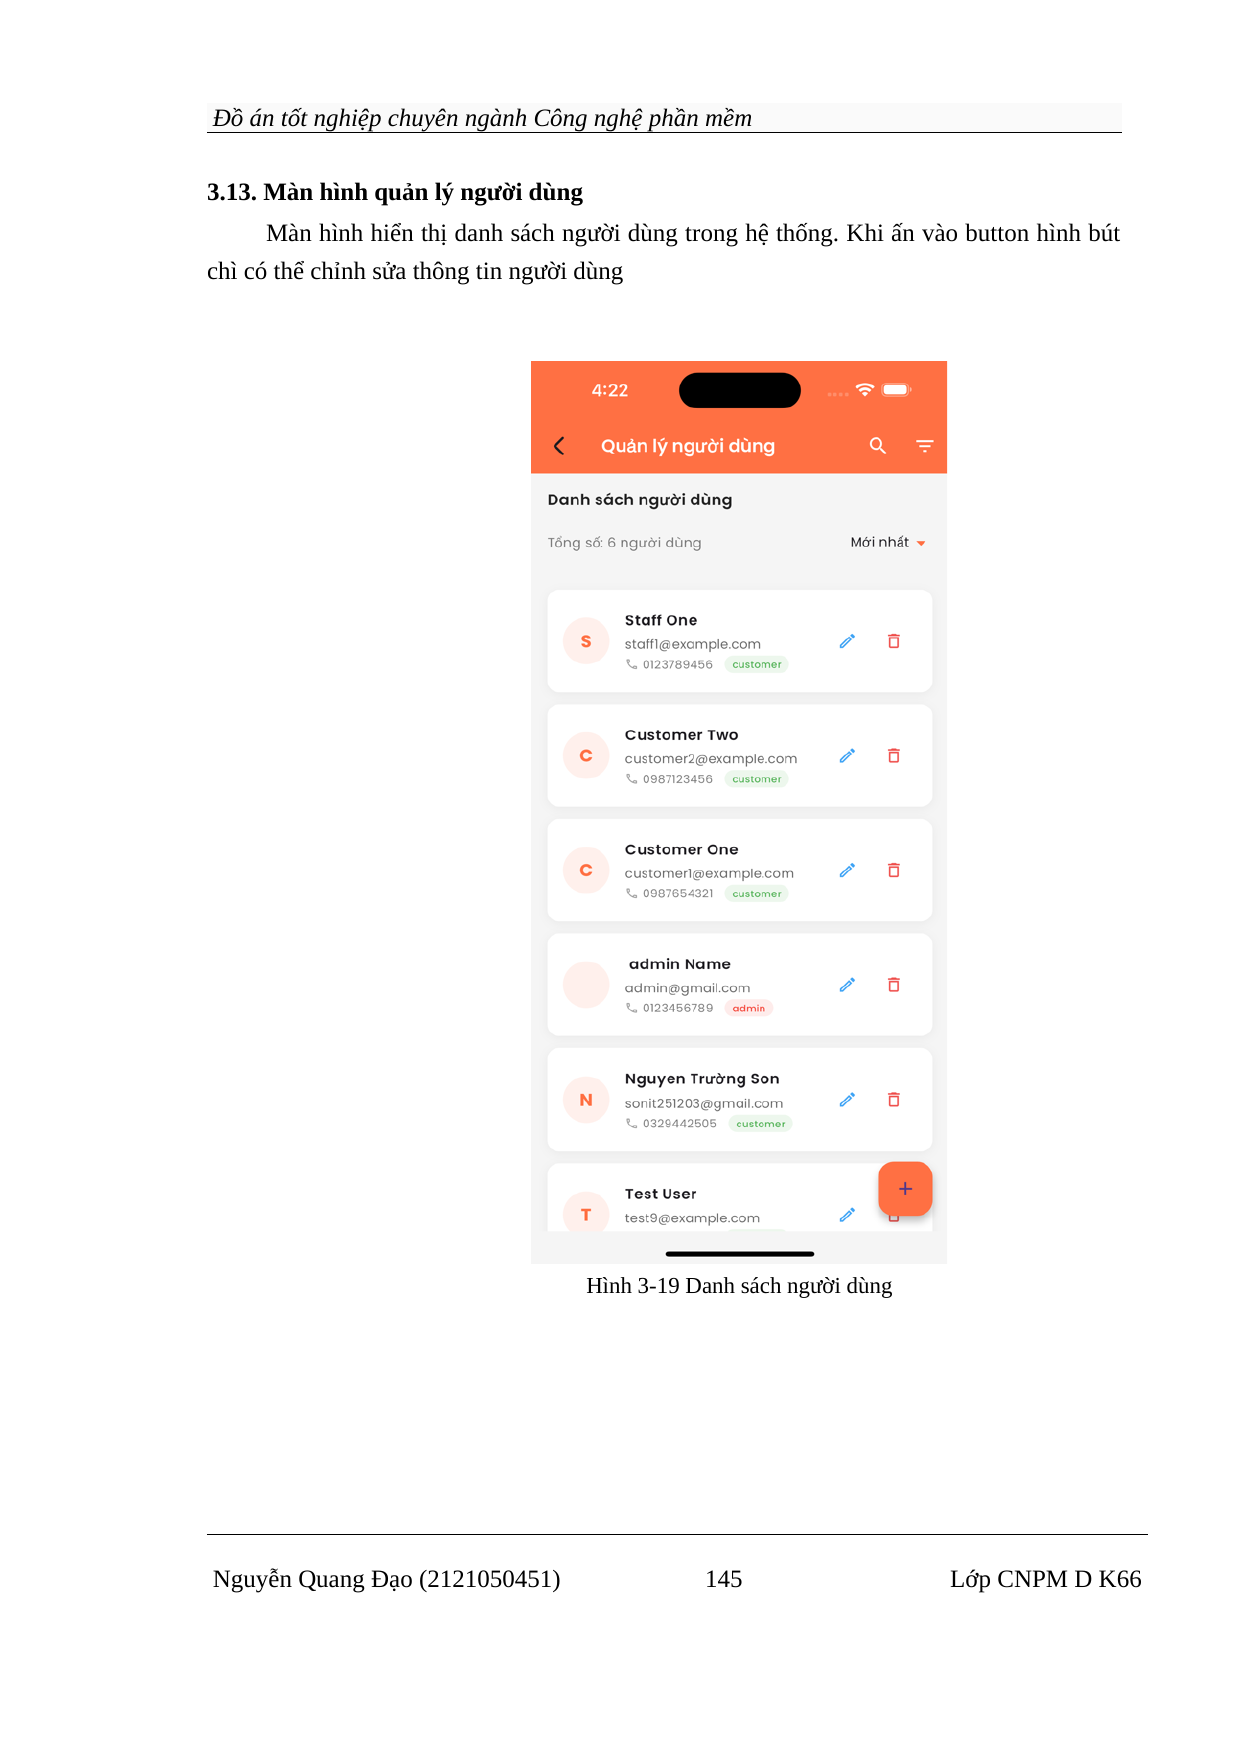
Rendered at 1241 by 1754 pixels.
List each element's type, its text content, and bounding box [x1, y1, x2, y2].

subtitle Màn hình quản lý người dùng [207, 177, 1122, 206]
text Màn hình hiển thị danh sách người dùng trong hệ thống. Khi ấn vào button hình bút chì có thể chỉnh sửa thông tin người dùng [207, 218, 1122, 284]
picture [531, 361, 948, 1264]
